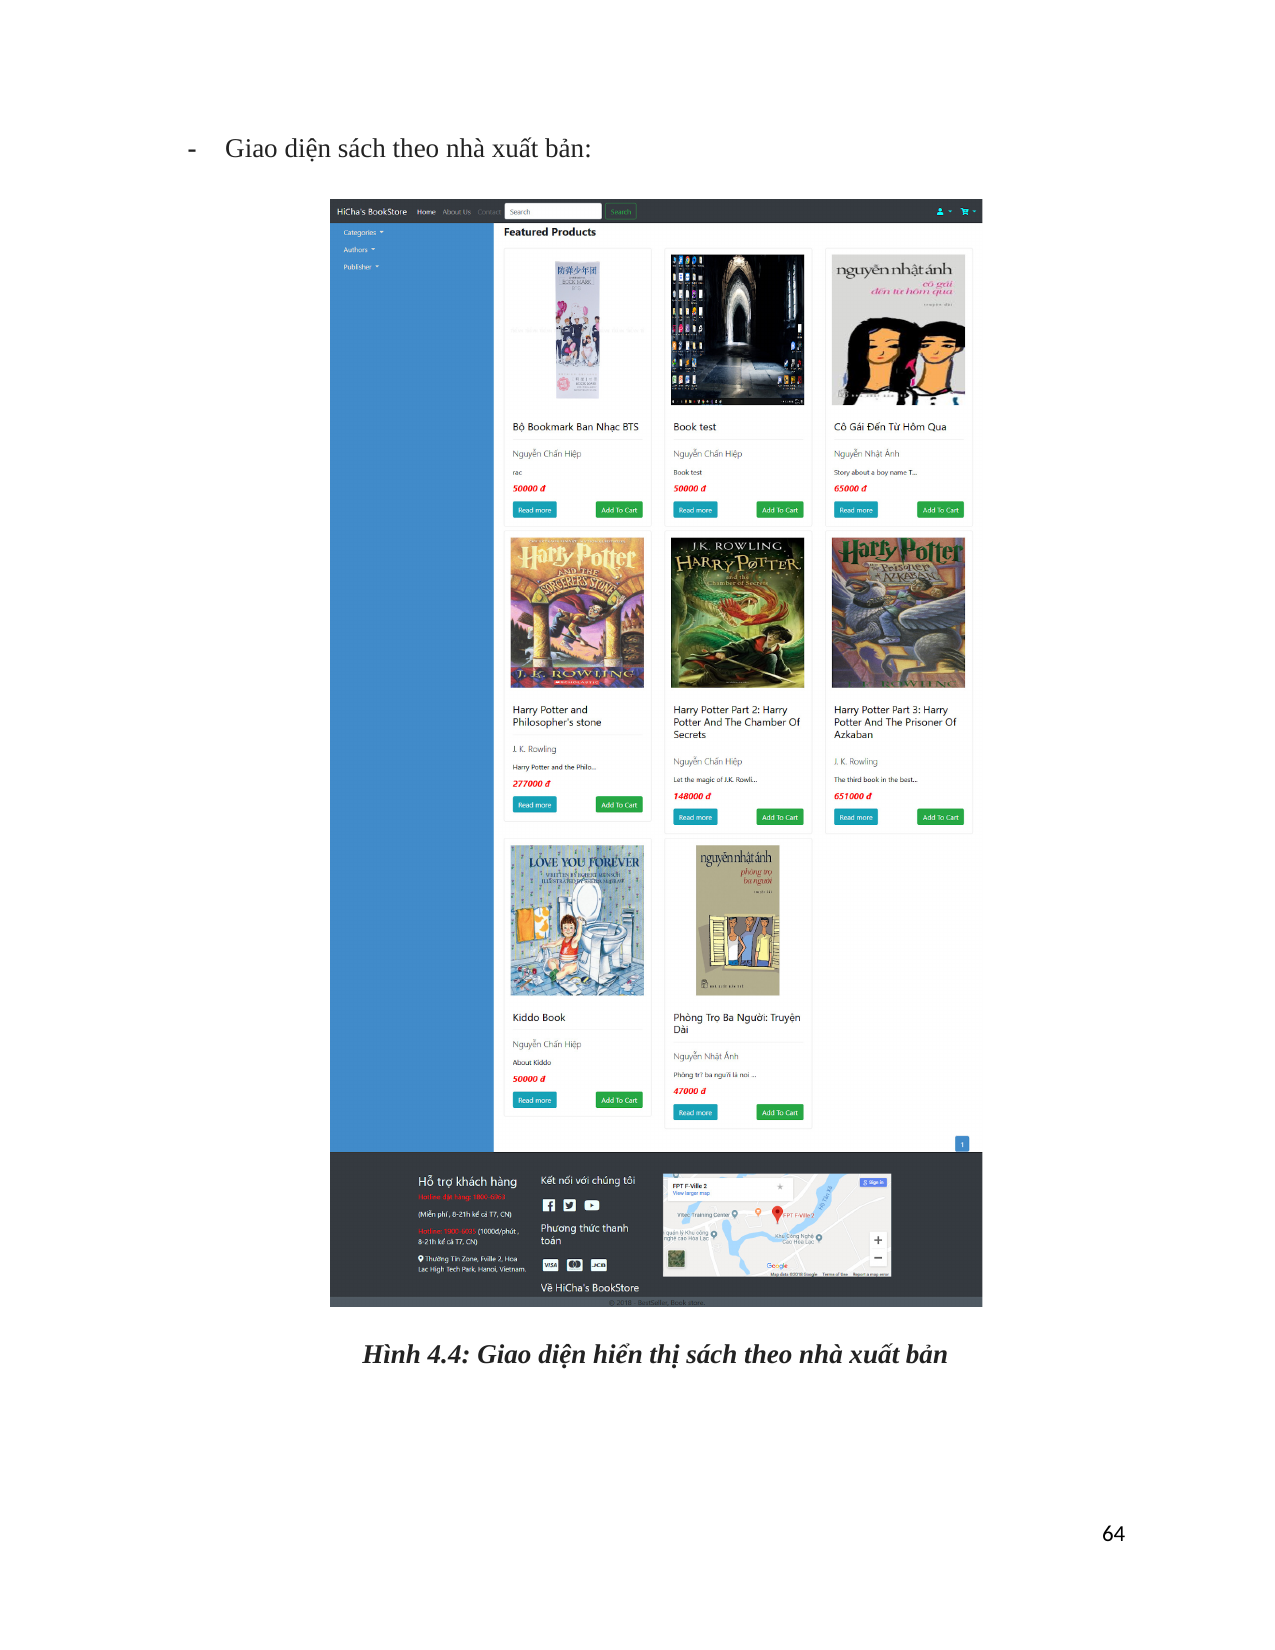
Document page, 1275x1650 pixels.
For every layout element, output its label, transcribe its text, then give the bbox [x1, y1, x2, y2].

list Giao diện sách theo nhà xuất bản: [187, 132, 1125, 163]
text Hình 4.4: Giao diện hiển thị sách theo nhà xuất bản [187, 1338, 1125, 1369]
picture [330, 199, 983, 1307]
